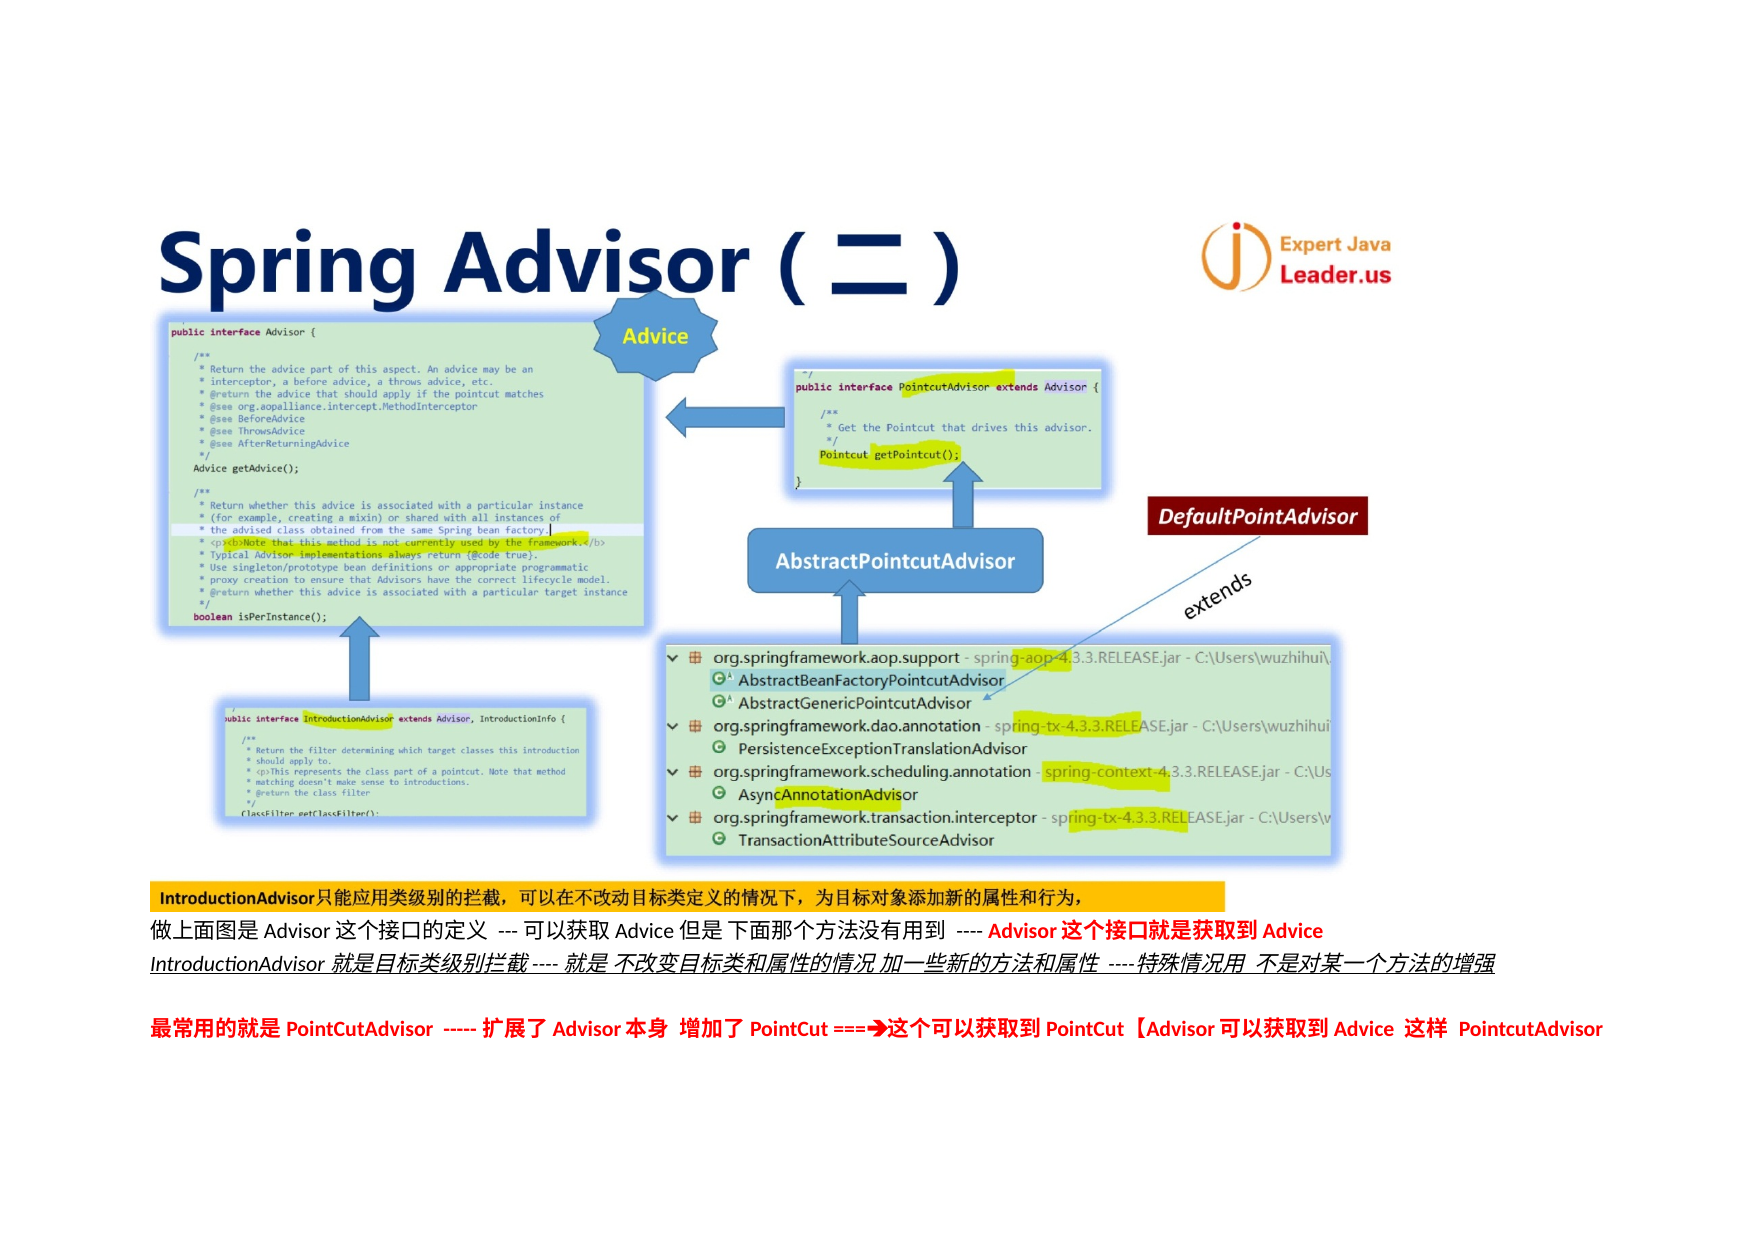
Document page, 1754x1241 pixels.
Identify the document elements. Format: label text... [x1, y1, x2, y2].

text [150, 1010, 1604, 1043]
text IntroductionAdvisor 就是目标类级别拦截 ---- 就是 不改变目标类和属性的情况 加一些新的方法和属性 ----特殊情况用 不是对某一个方法的增强 [150, 945, 1604, 978]
picture [150, 197, 1420, 912]
text 做上面图是Advisor这个接口的定义 --- 可以获取Advice 但是 下面那个方法没有用到 ---- Advisor这个接口就是获取到Advice [150, 913, 1604, 945]
